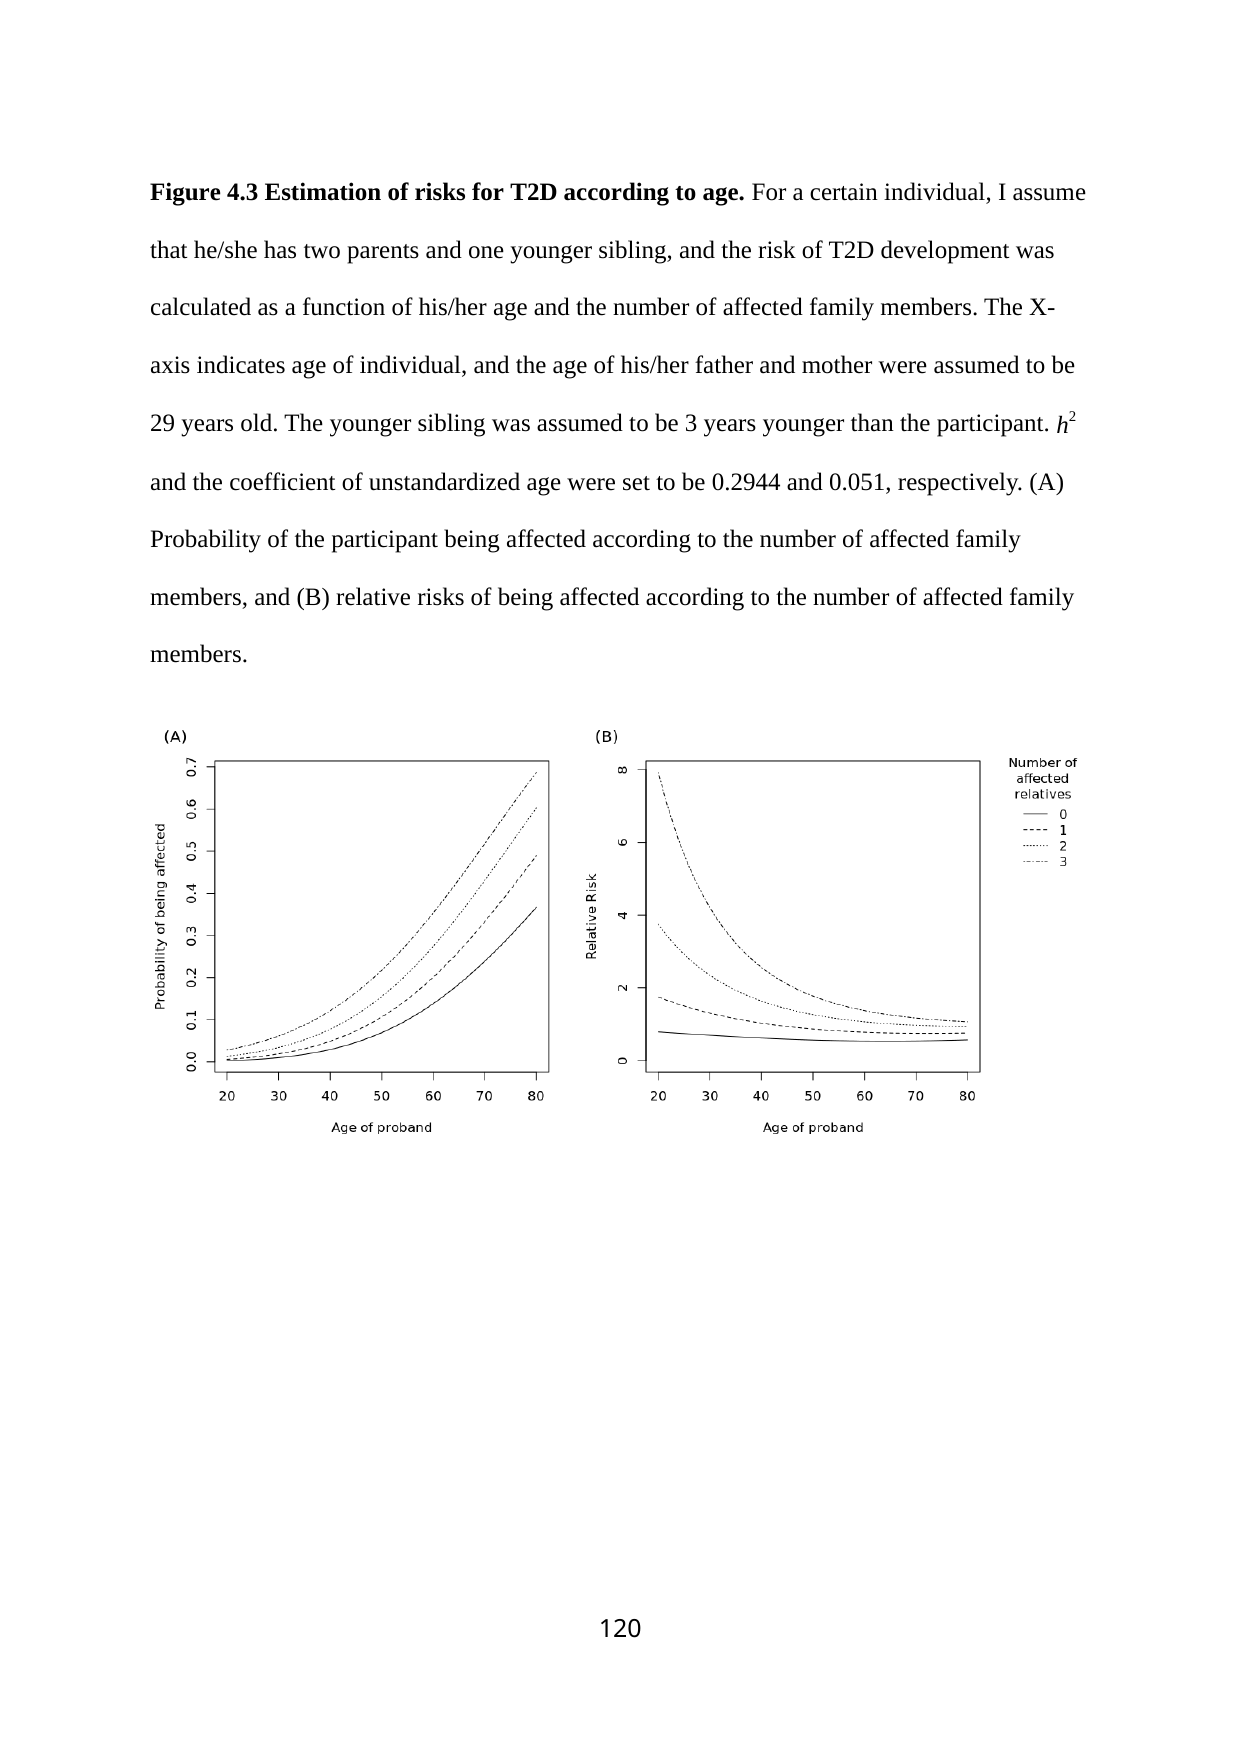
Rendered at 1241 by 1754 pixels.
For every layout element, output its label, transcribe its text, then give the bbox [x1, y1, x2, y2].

picture [150, 697, 1091, 1152]
text Figure 4.3 Estimation of risks for T2D according to age. For a certain individual, I assume that he/she has two parents and one younger sibling, and the risk of T2D development was calculated as a function of his/her age and the number of affected family members. The X-axis indicates age of individual, and the age of his/her father and mother were assumed to be 29 years old. The younger sibling was assumed to be 3 years younger than the participant. and the coefficient of unstandardized age were set to be 0.2944 and 0.051, respectively. (A) Probability of the participant being affected according to the number of affected family members, and (B) relative risks of being affected according to the number of affected family members. [150, 177, 1090, 668]
